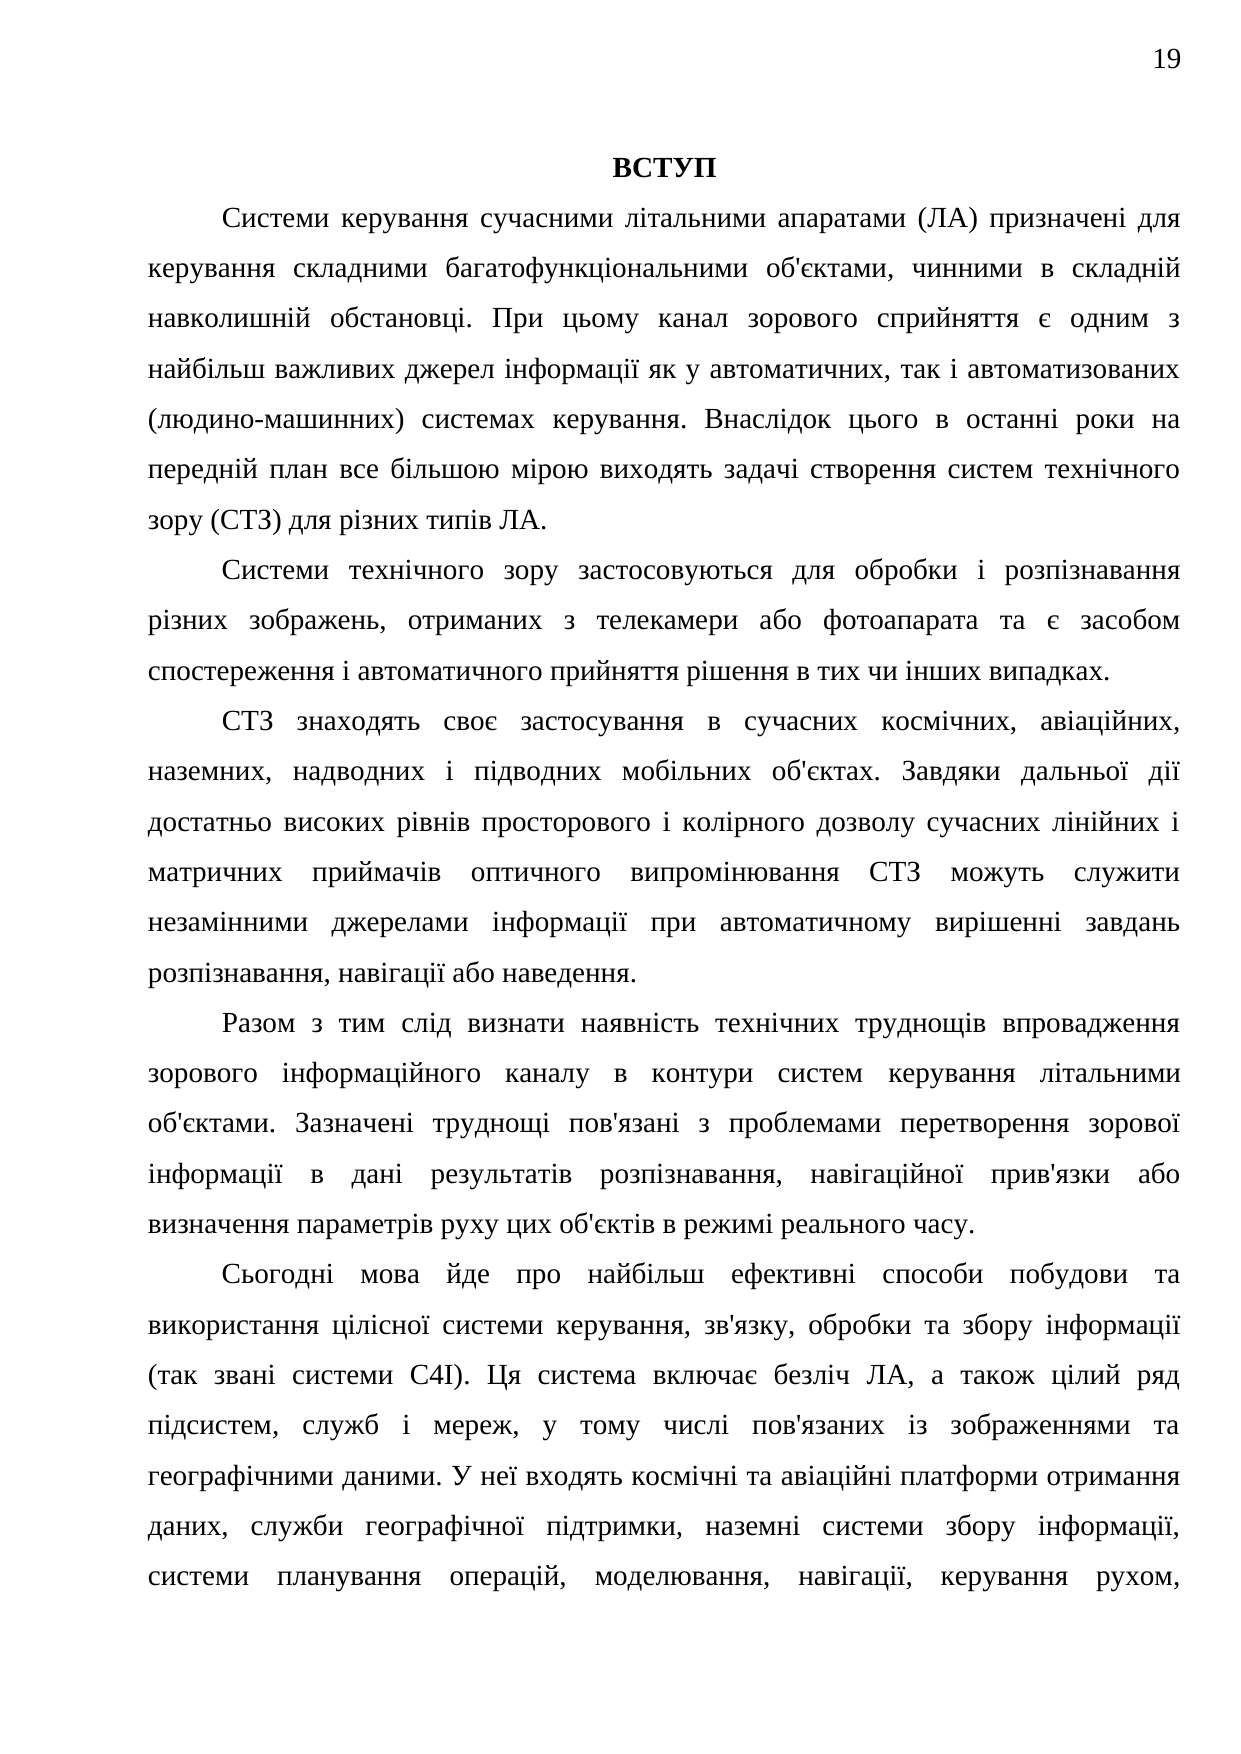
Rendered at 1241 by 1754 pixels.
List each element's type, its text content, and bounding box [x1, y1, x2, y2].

text Системи технічного зору застосовуються для обробки і розпізнавання різних зображень, отриманих з телекамери або фотоапарата та є засобом спостереження і автоматичного прийняття рішення в тих чи інших випадках. [148, 552, 1181, 686]
text Разом з тим слід визнати наявність технічних труднощів впровадження зорового інформаційного каналу в контури систем керування літальними об'єктами. Зазначені труднощі пов'язані з проблемами перетворення зорової інформації в дані результатів розпізнавання, навігаційної прив'язки або визначення параметрів руху цих об'єктів в режимі реального часу. [148, 1005, 1181, 1240]
text Системи керування сучасними літальними апаратами (ЛА) призначені для керування складними багатофункціональними об'єктами, чинними в складній навколишній обстановці. При цьому канал зорового сприйняття є одним з найбільш важливих джерел інформації як у автоматичних, так і автоматизованих (людино-машинних) системах керування. Внаслідок цього в останні роки на передній план все більшою мірою виходять задачі створення систем технічного зору (СТЗ) для різних типів ЛА. [148, 200, 1181, 535]
text СТЗ знаходять своє застосування в сучасних космічних, авіаційних, наземних, надводних і підводних мобільних об'єктах. Завдяки дальньої дії достатньо високих рівнів просторового і колірного дозволу сучасних лінійних і матричних приймачів оптичного випромінювання СТЗ можуть служити незамінними джерелами інформації при автоматичному вирішенні завдань розпізнавання, навігації або наведення. [148, 703, 1181, 988]
text ВСТУП [148, 150, 1181, 183]
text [148, 1257, 1181, 1592]
